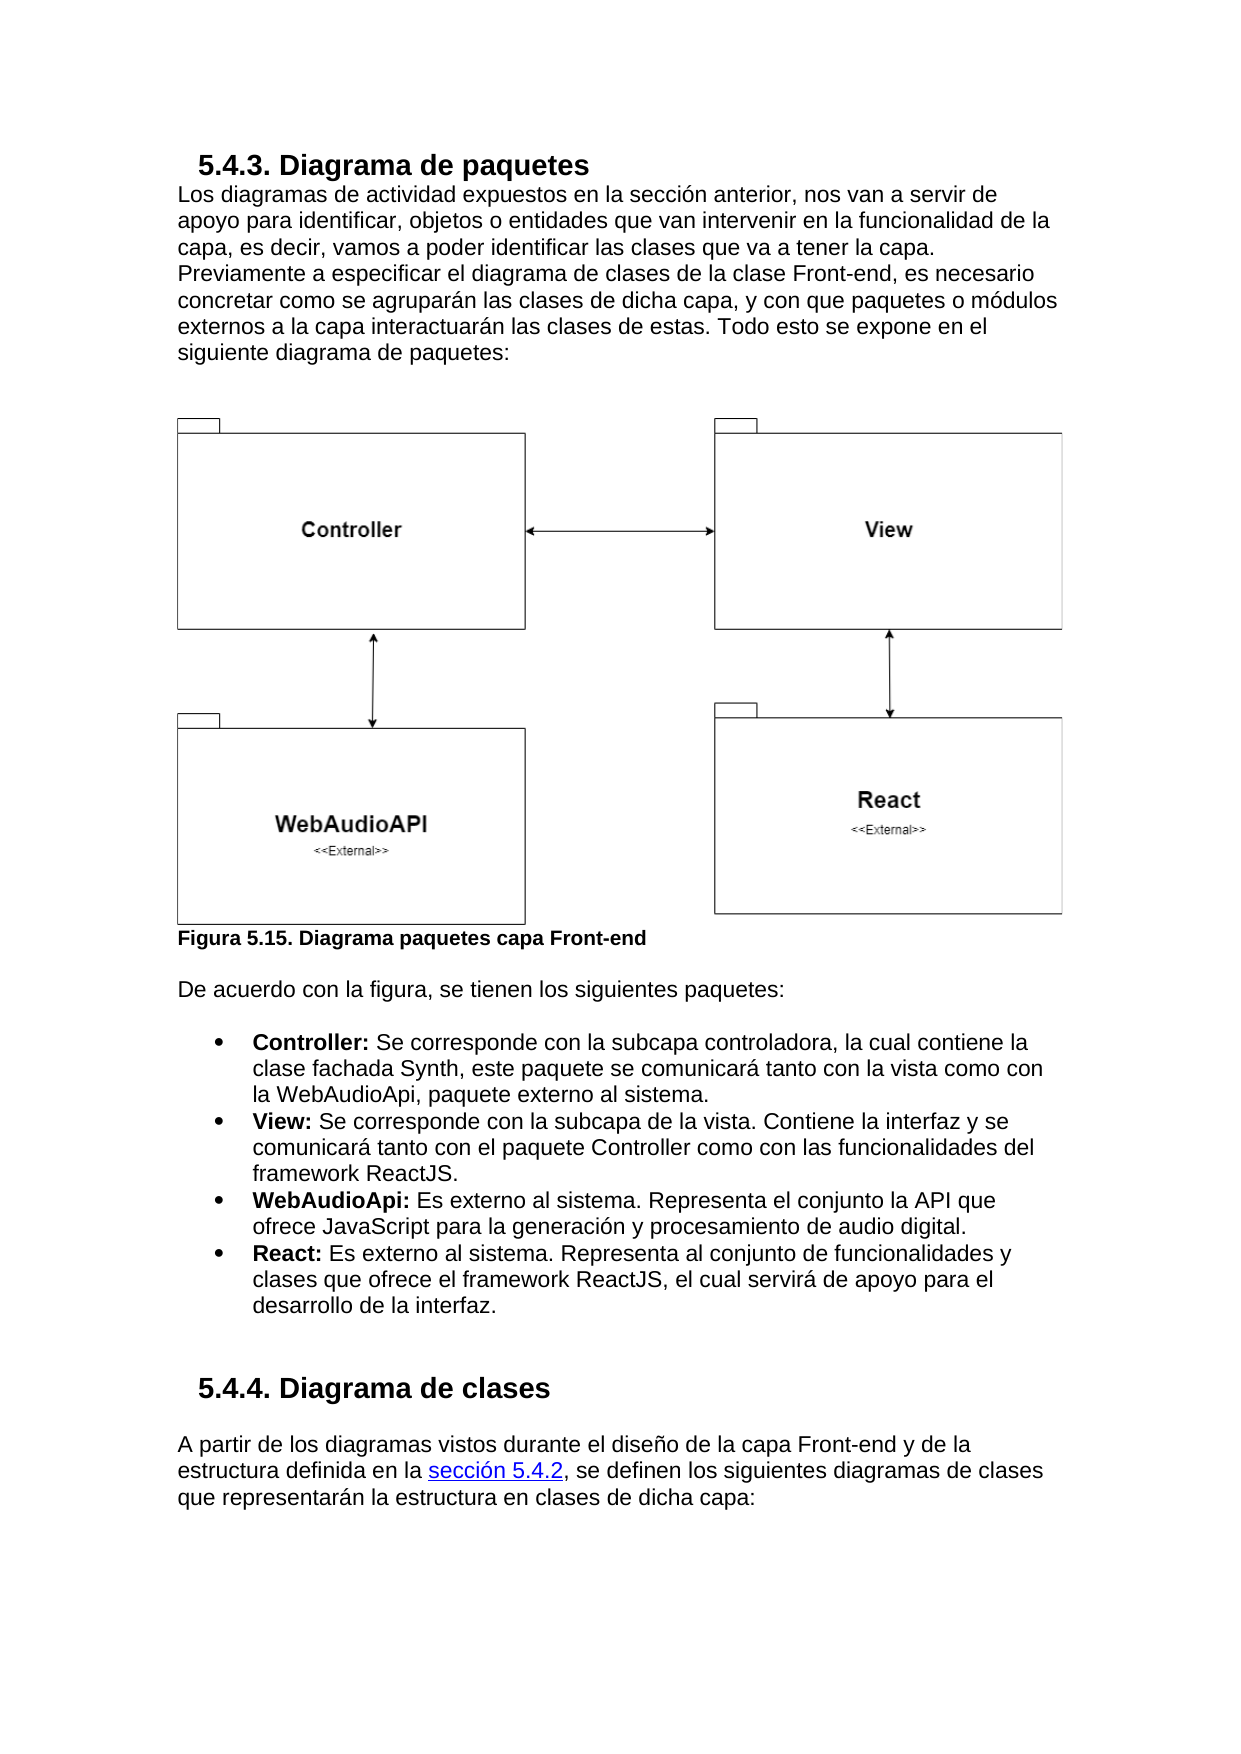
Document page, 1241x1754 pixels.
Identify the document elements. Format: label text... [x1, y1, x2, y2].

list WebAudioApi: Es externo al sistema. Representa el conjunto la API que ofrece JavaScript para la generación y procesamiento de audio digital. [215, 1187, 1063, 1239]
picture [177, 418, 1063, 926]
subtitle 5.4.3. Diagrama de paquetes [198, 148, 1063, 181]
list React: Es externo al sistema. Representa al conjunto de funcionalidades y clases que ofrece el framework ReactJS, el cual servirá de apoyo para el desarrollo de la interfaz. [215, 1239, 1063, 1318]
list Controller: Se corresponde con la subcapa controladora, la cual contiene la clase fachada Synth, este paquete se comunicará tanto con la vista como con la WebAudioApi, paquete externo al sistema. [215, 1029, 1063, 1108]
subtitle 5.4.4. Diagrama de clases [198, 1371, 1063, 1405]
text Figura 5.15. Diagrama paquetes capa Front-end [177, 926, 1063, 949]
text De acuerdo con la figura, se tienen los siguientes paquetes: [177, 976, 1063, 1002]
text Los diagramas de actividad expuestos en la sección anterior, nos van a servir de apoyo para identificar, objetos o entidades que van intervenir en la funcionalidad de la capa, es decir, vamos a poder identificar las clases que va a tener la capa. Previamente a especificar el diagrama de clases de la clase Front-end, es necesario concretar como se agruparán las clases de dicha capa, y con que paquetes o módulos externos a la capa interactuarán las clases de estas. Todo esto se expone en el siguiente diagrama de paquetes: [177, 181, 1063, 366]
text A partir de los diagramas vistos durante el diseño de la capa Front-end y de la estructura definida en la sección 5.4.2, se definen los siguientes diagramas de clases que representarán la estructura en clases de dicha capa: [177, 1431, 1063, 1510]
list View: Se corresponde con la subcapa de la vista. Contiene la interfaz y se comunicará tanto con el paquete Controller como con las funcionalidades del framework ReactJS. [215, 1108, 1063, 1187]
